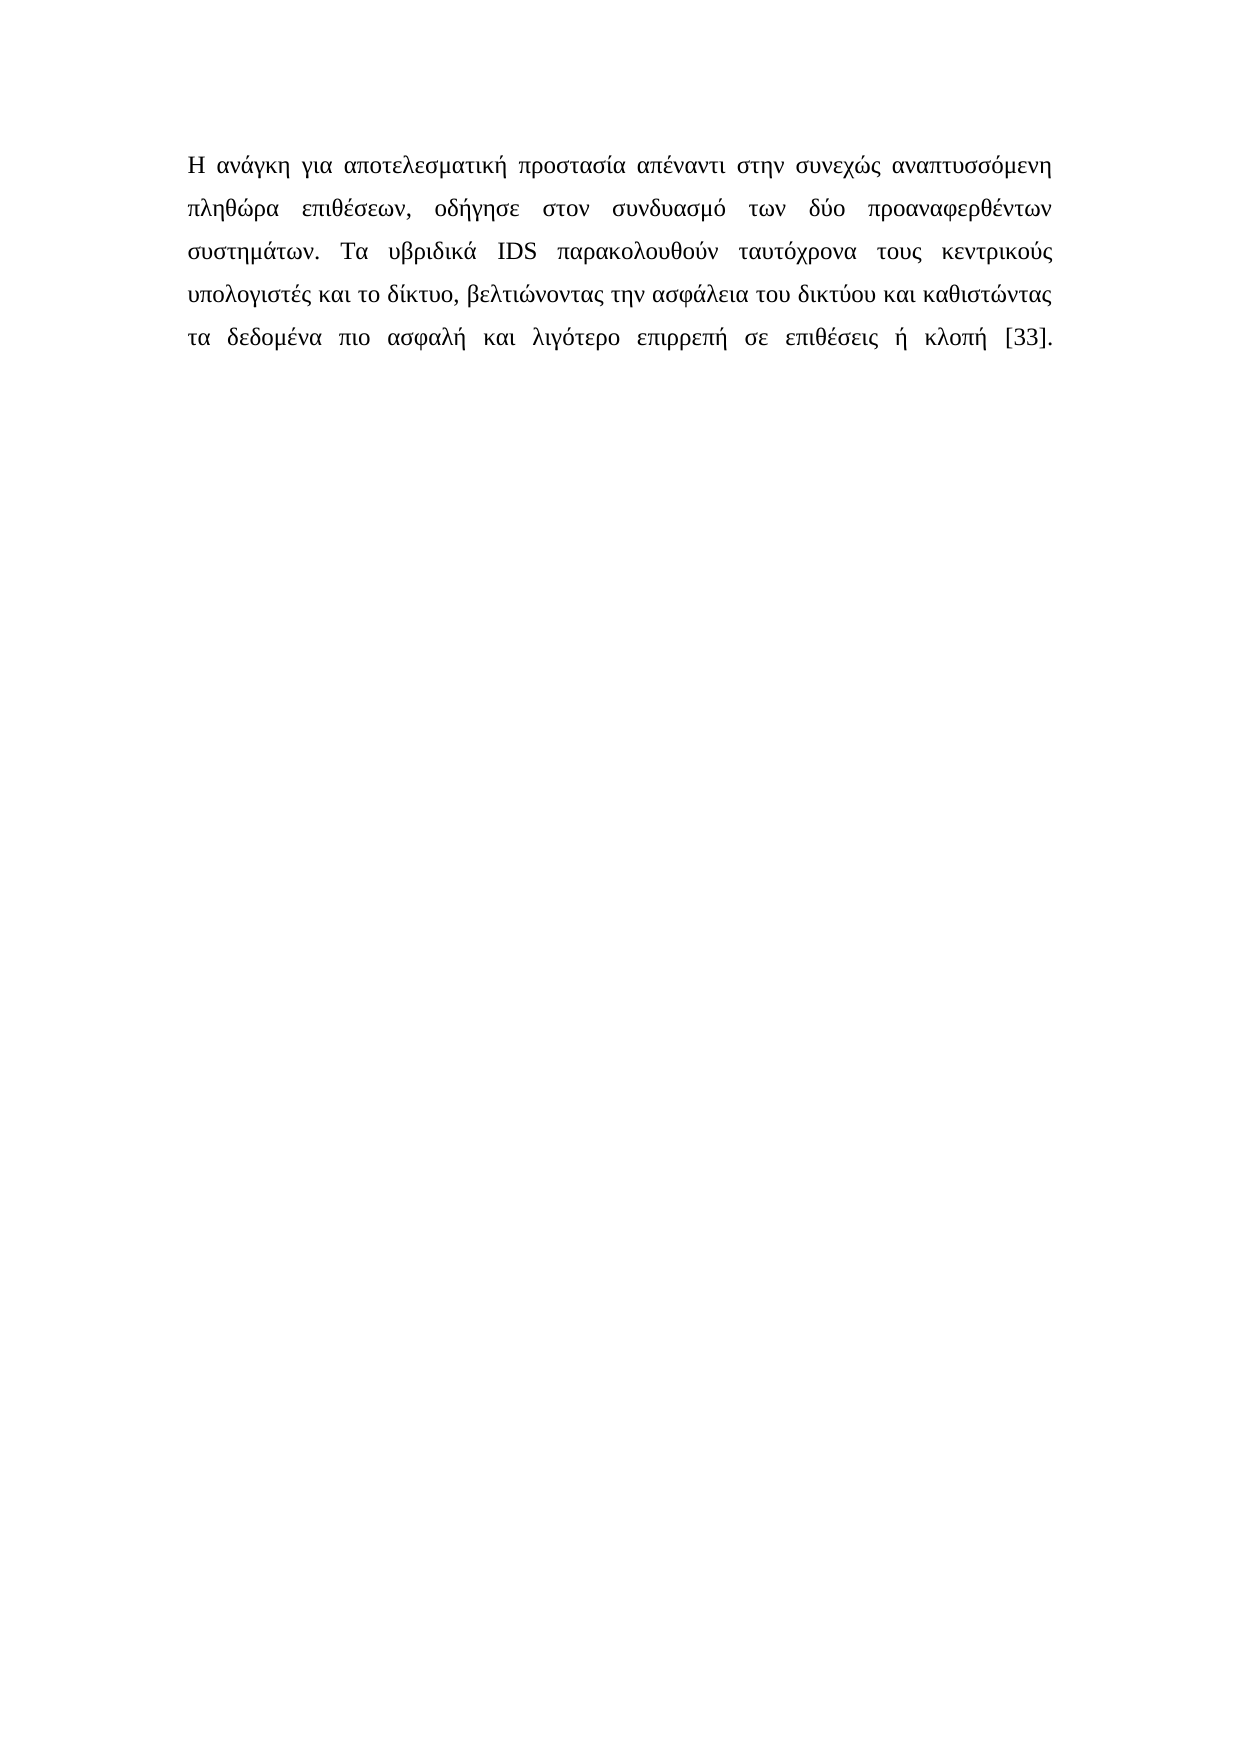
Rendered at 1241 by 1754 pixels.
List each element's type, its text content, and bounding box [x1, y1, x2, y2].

text Η ανάγκη για αποτελεσματική προστασία απέναντι στην συνεχώς αναπτυσσόμενη πληθώρα επιθέσεων, οδήγησε στον συνδυασμό των δύο προαναφερθέντων συστημάτων. Τα υβριδικά IDS παρακολουθούν ταυτόχρονα τους κεντρικούς υπολογιστές και το δίκτυο, βελτιώνοντας την ασφάλεια του δικτύου και καθιστώντας τα δεδομένα πιο ασφαλή και λιγότερο επιρρεπή σε επιθέσεις ή κλοπή. [187, 150, 1053, 394]
